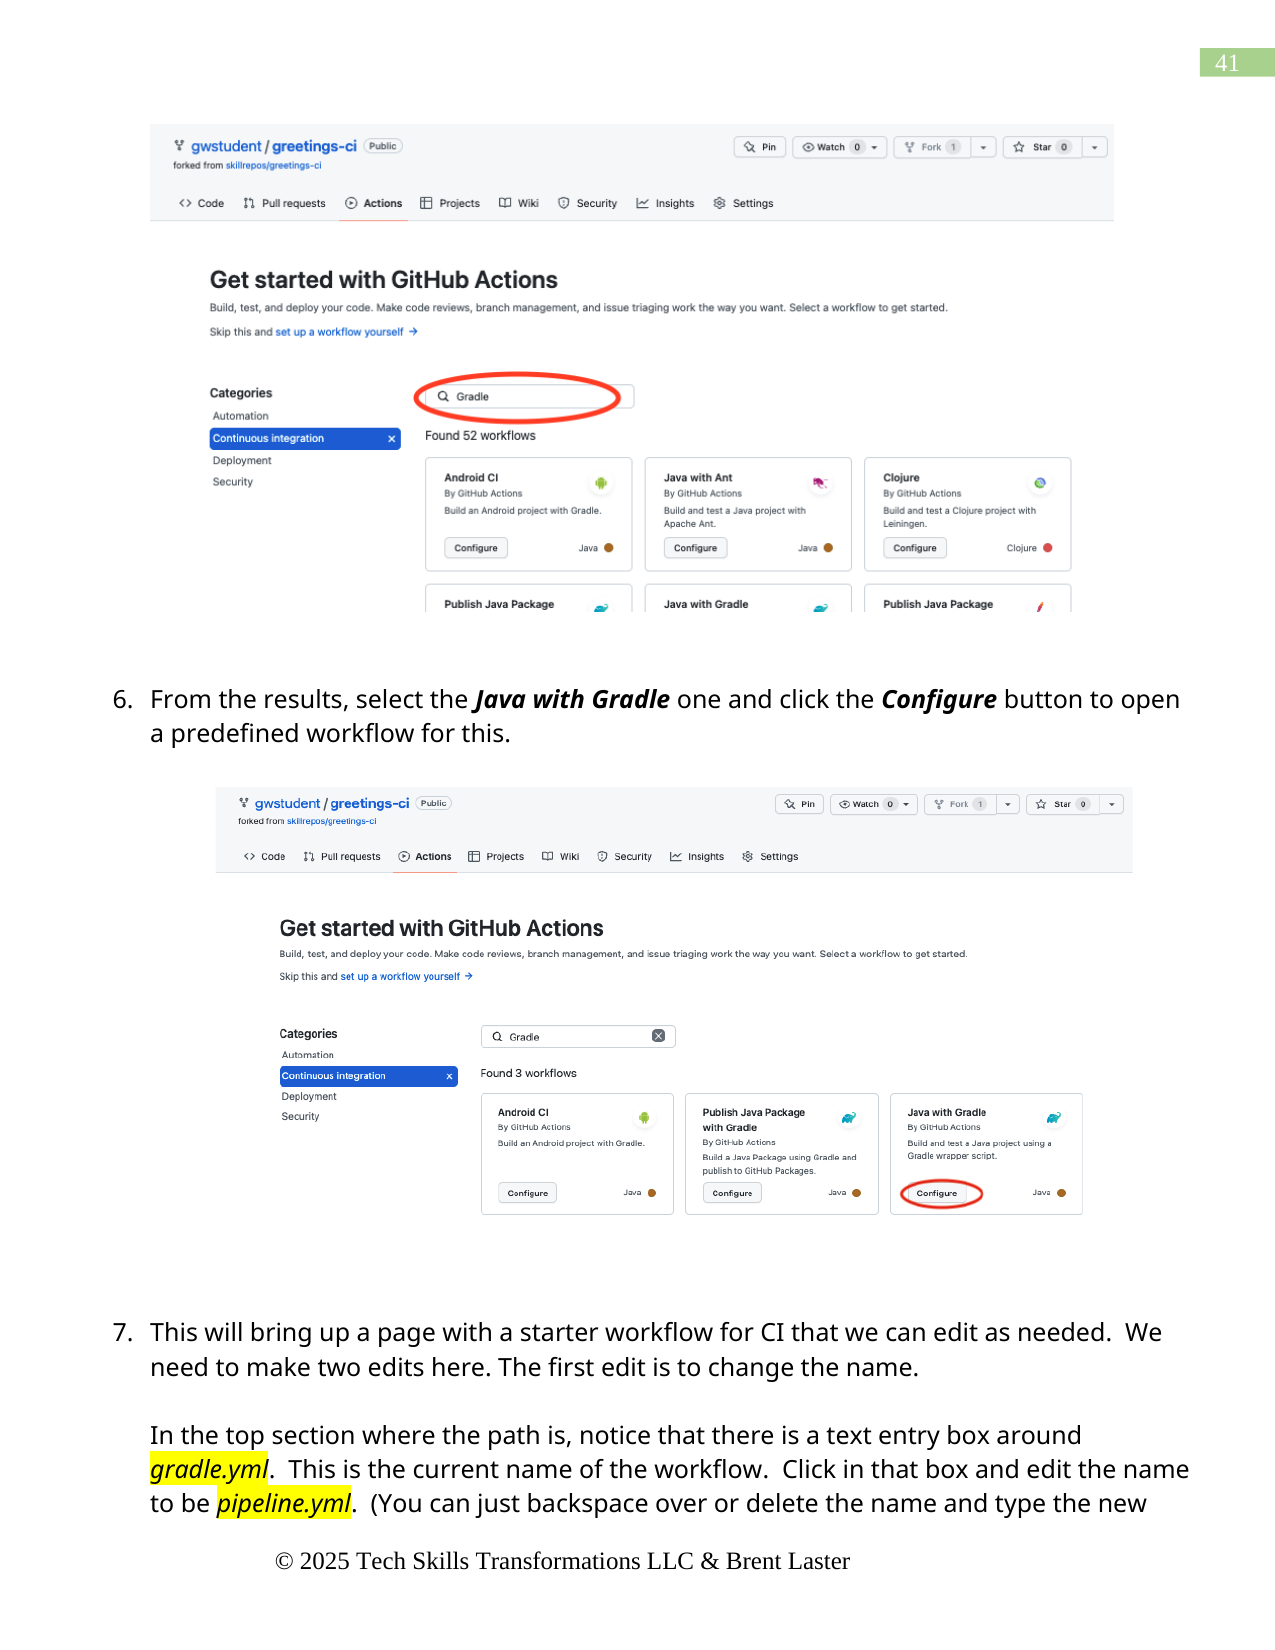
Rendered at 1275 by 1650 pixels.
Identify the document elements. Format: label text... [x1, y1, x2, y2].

list From the results, select the Java with Gradle one and click the Configure button to open a predefined workflow for this. [112, 682, 1200, 750]
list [112, 1315, 1200, 1519]
picture [215, 787, 1133, 1245]
picture [150, 124, 1114, 612]
